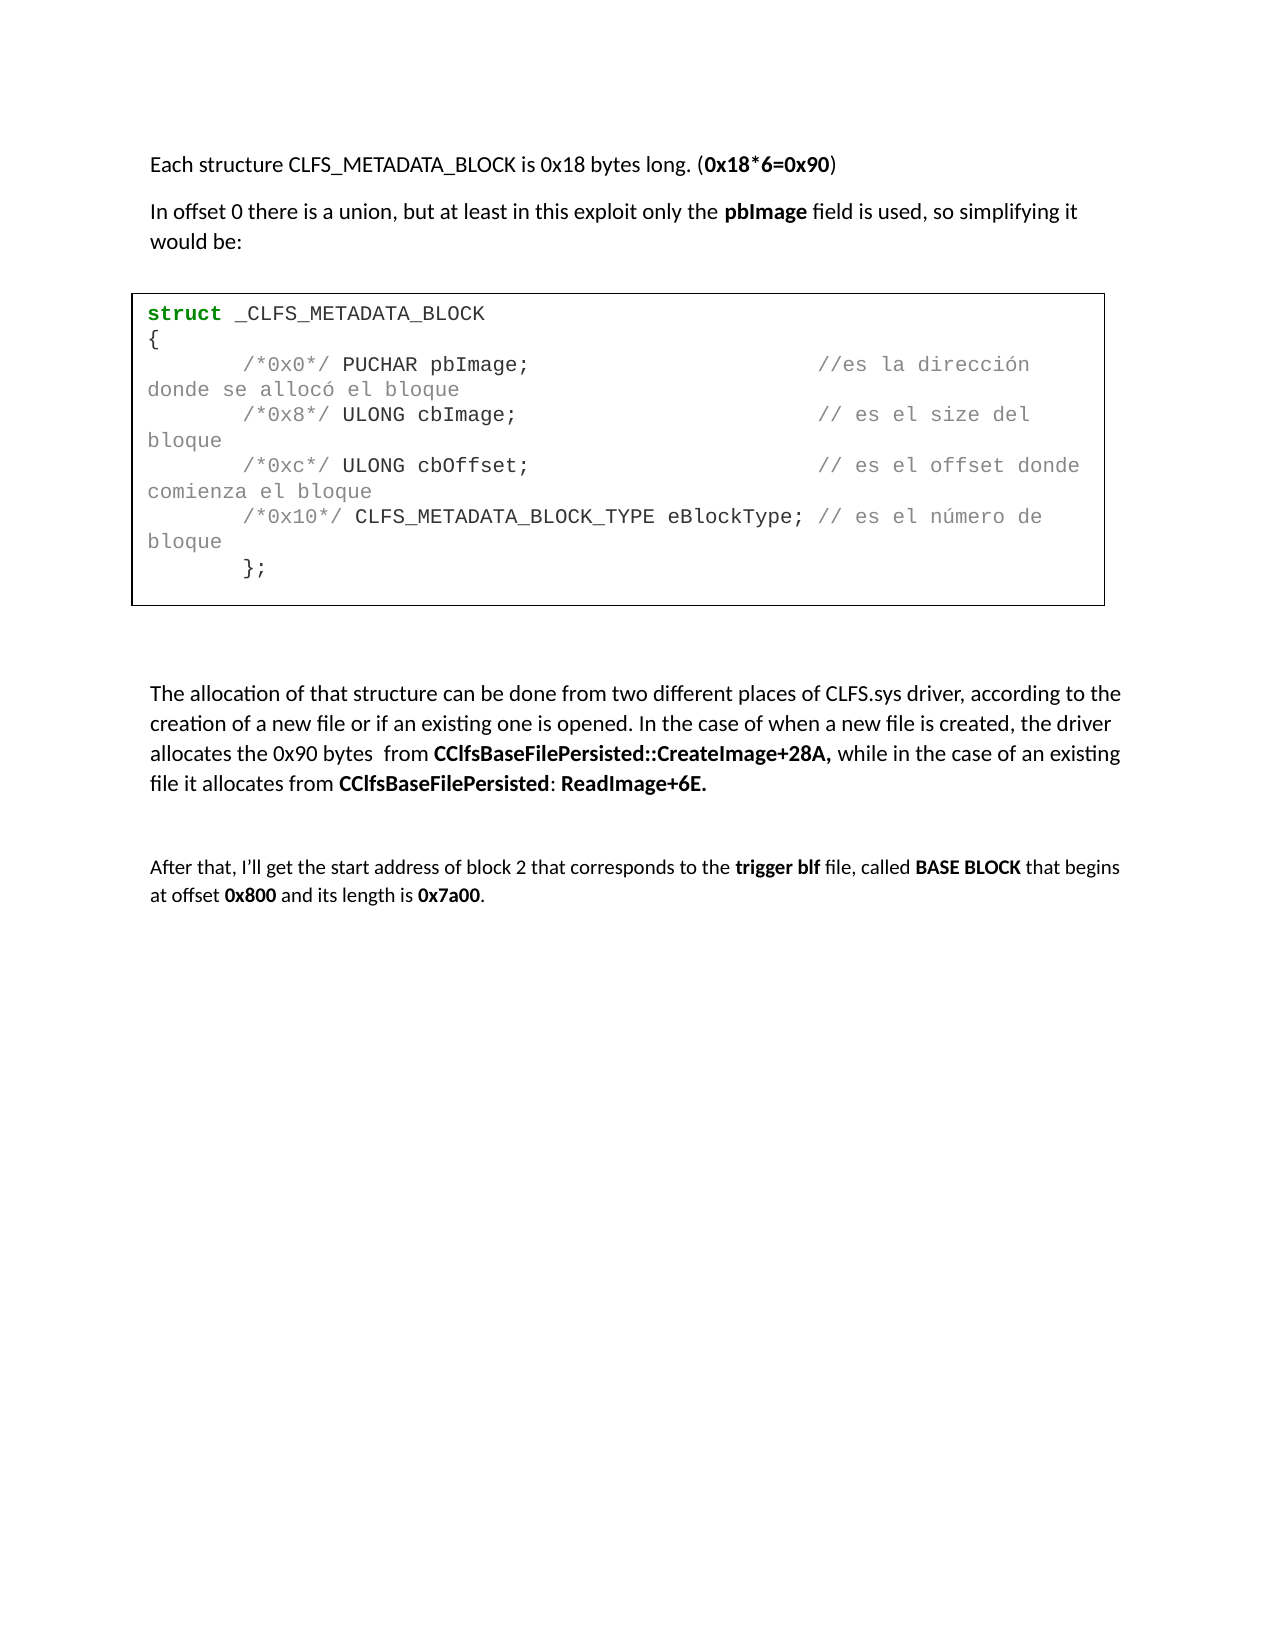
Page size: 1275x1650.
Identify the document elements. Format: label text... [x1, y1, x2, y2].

text In offset 0 there is a union, but at least in this exploit only the pbImage field is used, so simplifying it would be: [150, 197, 1125, 255]
text Each structure CLFS_METADATA_BLOCK is 0x18 bytes long. (0x18*6=0x90) [150, 150, 1125, 178]
text The allocation of that structure can be done from two different places of CLFS.sys driver, according to the creation of a new file or if an existing one is opened. In the case of when a new file is created, the driver allocates the 0x90 bytes from CClfsBaseFilePersisted::CreateImage+28A, while in the case of an existing file it allocates from CClfsBaseFilePersisted: ReadImage+6E. [150, 679, 1125, 797]
text After that, I’ll get the start address of block 2 that corresponds to the trigger blf file, called BASE BLOCK that begins at offset 0x800 and its length is 0x7a00. [150, 854, 1125, 907]
